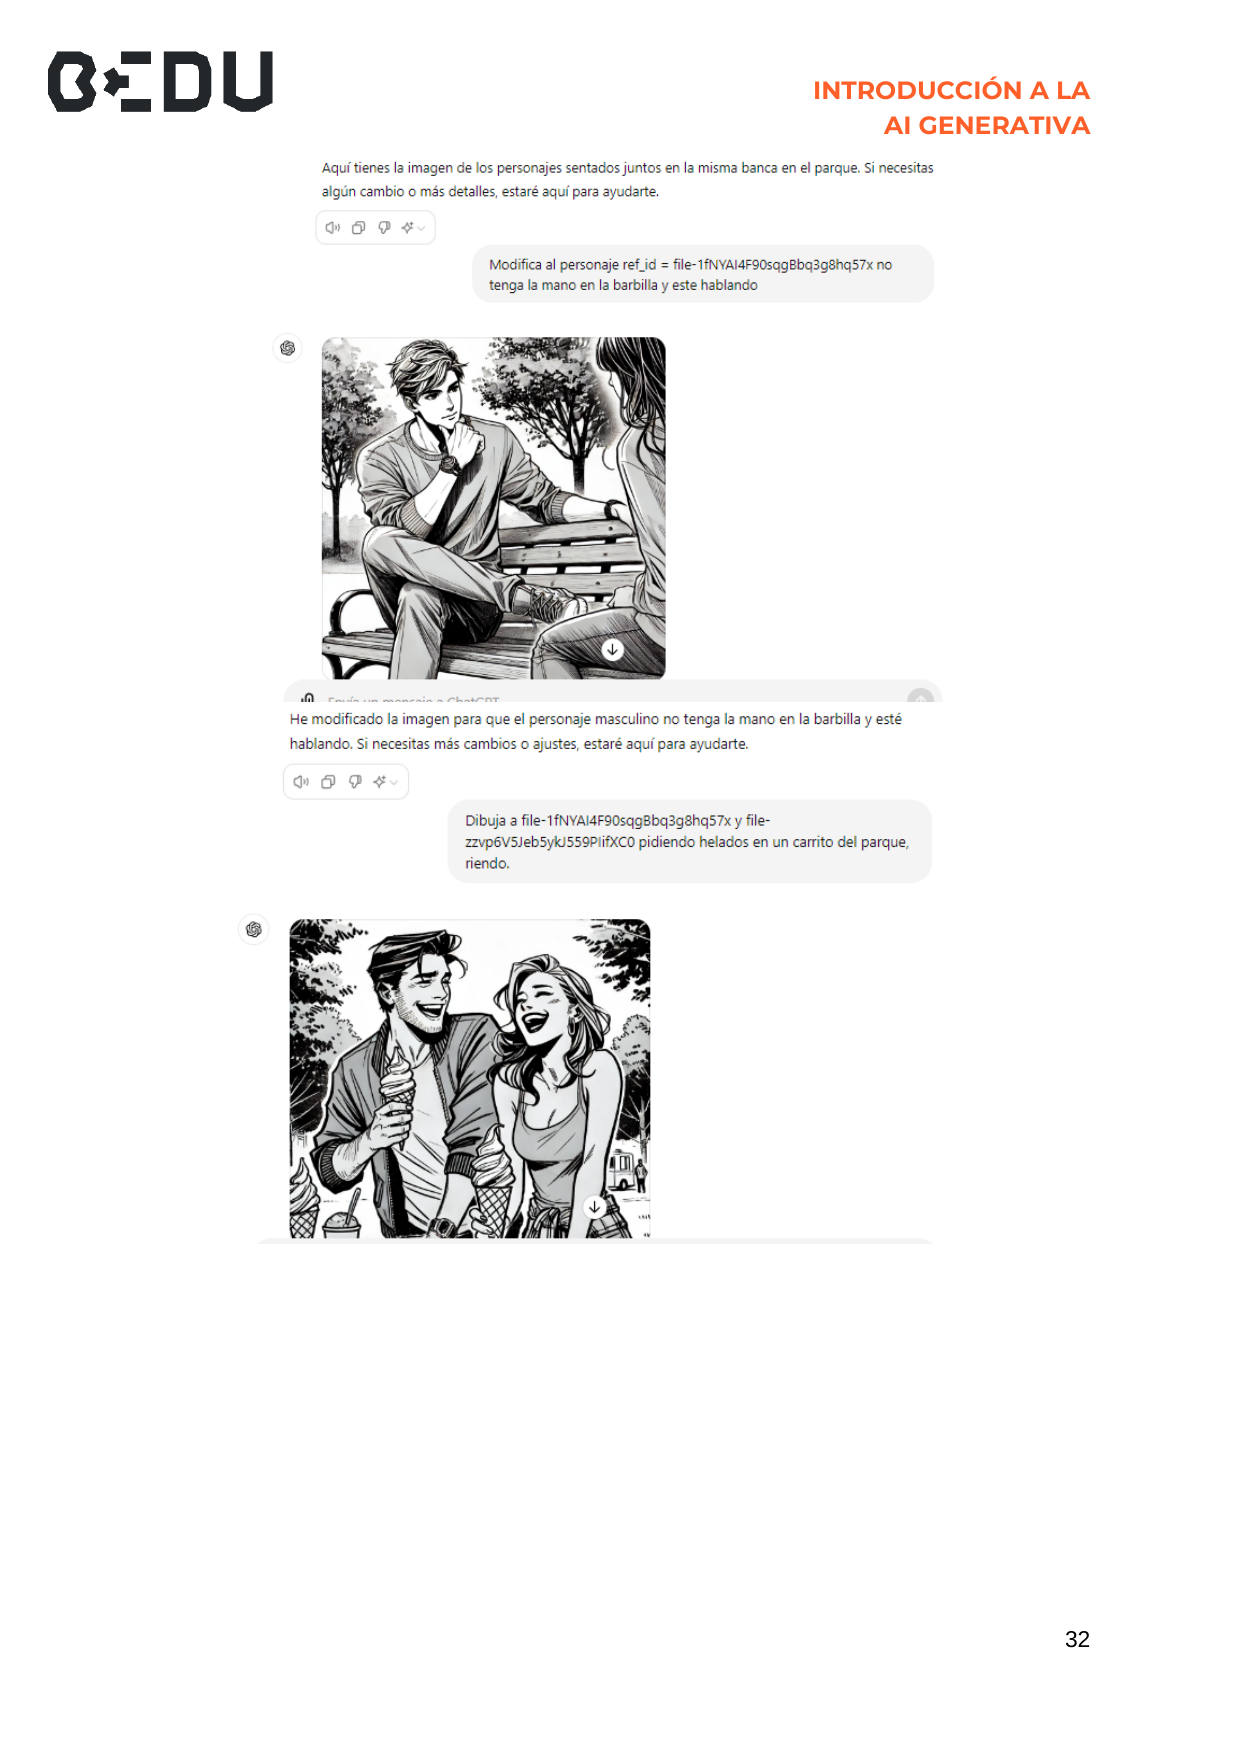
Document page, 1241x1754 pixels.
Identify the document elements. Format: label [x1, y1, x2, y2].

picture [150, 706, 1091, 1244]
picture [150, 150, 1091, 702]
picture [45, 45, 275, 117]
